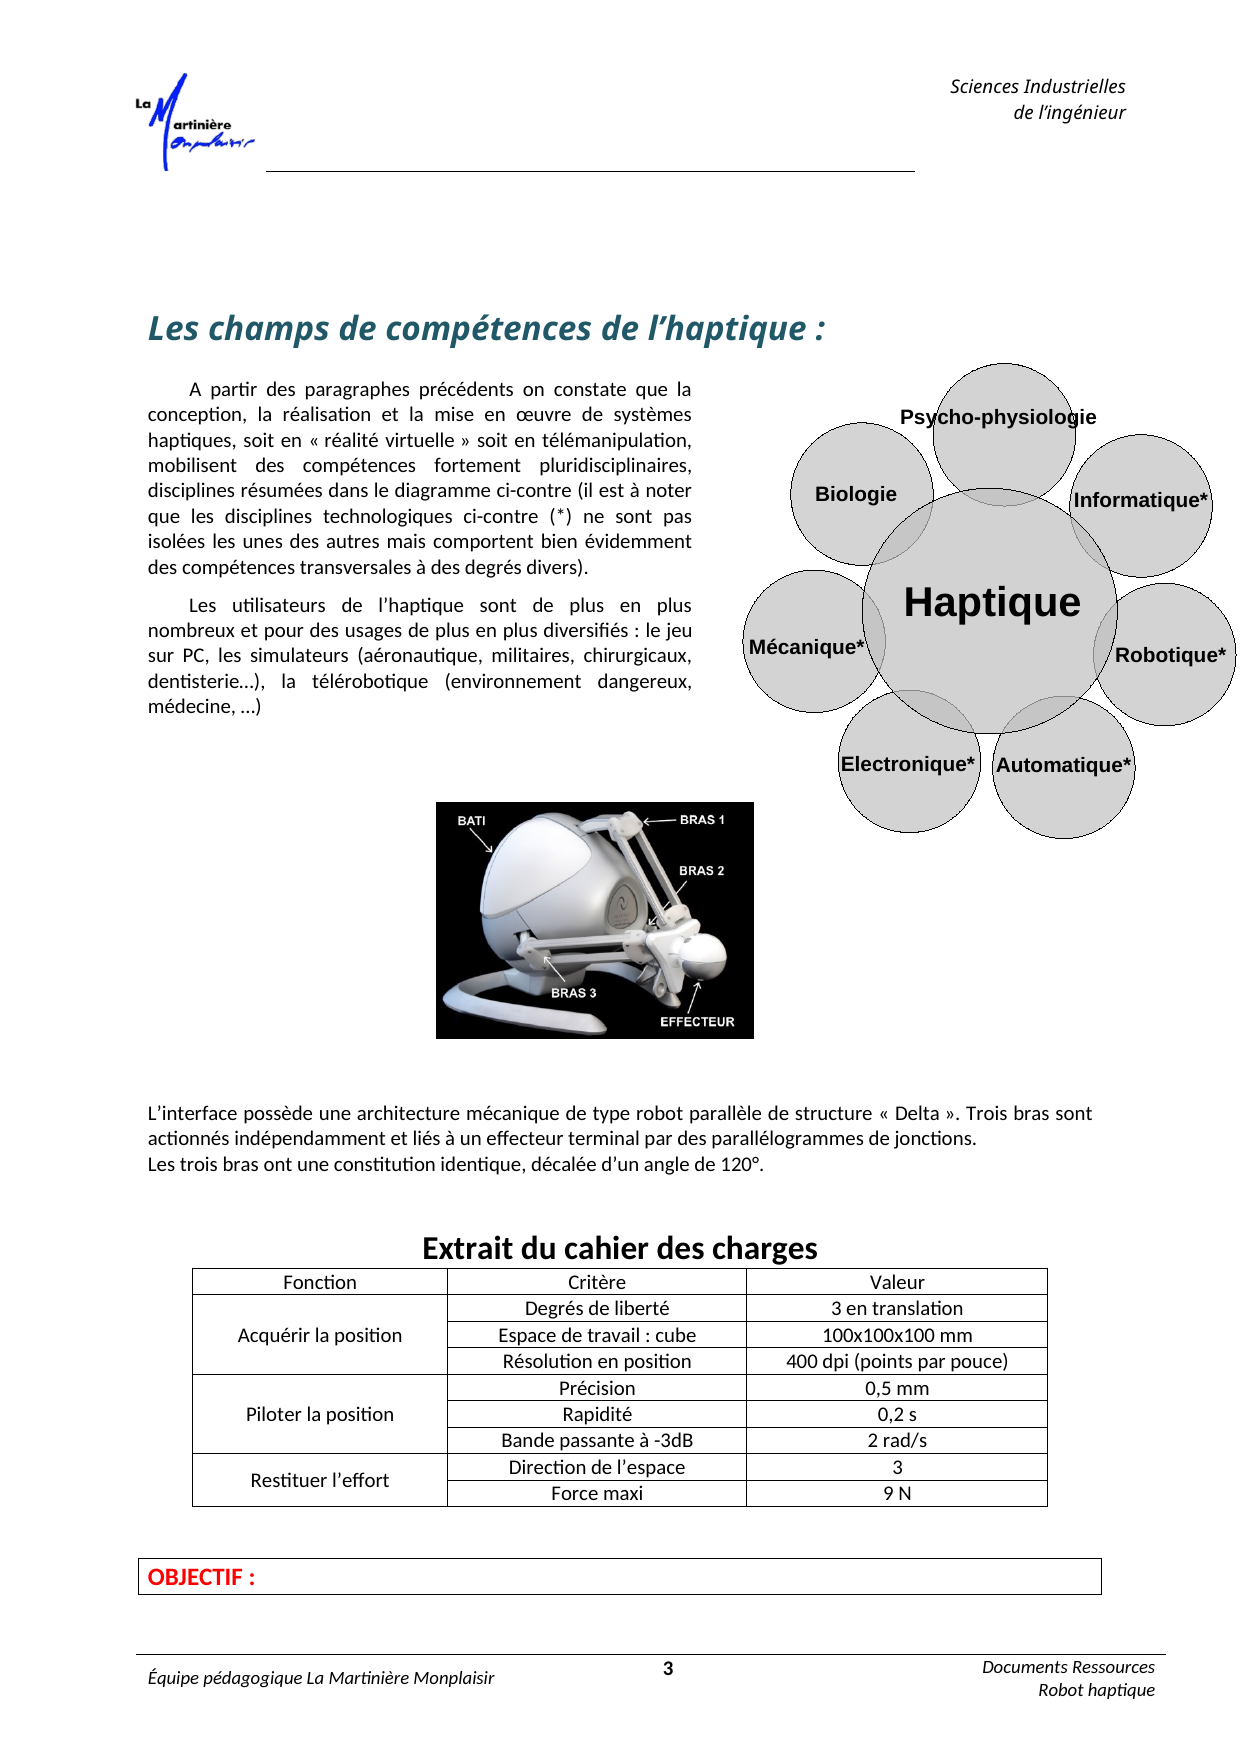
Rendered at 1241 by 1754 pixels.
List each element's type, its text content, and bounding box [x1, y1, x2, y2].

table_header Critère [448, 1269, 746, 1294]
text L’interface possède une architecture mécanique de type robot parallèle de structure « Delta ». Trois bras sont actionnés indépendamment et liés à un effecteur terminal par des parallélogrammes de jonctions. [148, 1100, 1093, 1151]
table_cell Force maxi [448, 1481, 746, 1506]
table_cell [747, 1375, 1047, 1400]
table_cell Précision [448, 1375, 746, 1400]
table_cell Rapidité [448, 1401, 746, 1427]
table_cell 2 rad/s [747, 1428, 1047, 1453]
table_cell 0,2 s [747, 1401, 1047, 1427]
table_cell Bande passante à -3dB [448, 1428, 746, 1453]
table_cell 9 N [747, 1481, 1047, 1506]
table_cell 3 en translation [747, 1295, 1047, 1321]
table_cell Résolution en position [448, 1348, 746, 1374]
table_cell Degrés de liberté [448, 1295, 746, 1321]
table_cell Acquérir la position [193, 1295, 447, 1374]
table_header Valeur [747, 1269, 1047, 1294]
picture [135, 73, 255, 171]
table_cell 3 [747, 1454, 1047, 1479]
text Extrait du cahier des charges [148, 1227, 1093, 1268]
text OBJECTIF : [139, 1559, 1101, 1594]
text Les trois bras ont une constitution identique, décalée d’un angle de 120°. [148, 1151, 1093, 1176]
table_cell Restituer l’effort [193, 1454, 447, 1506]
picture [437, 803, 753, 1038]
subtitle Les champs de compétences de l’haptique : [148, 305, 1093, 351]
table_header Fonction [193, 1269, 447, 1294]
table_cell Direction de l’espace [448, 1454, 746, 1479]
text A partir des paragraphes précédents on constate que la conception, la réalisation et la mise en œuvre de systèmes haptiques, soit en « réalité virtuelle » soit en télémanipulation, mobilisent des compétences fortement pluridisciplinaires, disciplines résumées dans le diagramme ci-contre (il est à noter que les disciplines technologiques ci-contre (*) ne sont pas isolées les unes des autres mais comportent bien évidemment des compétences transversales à des degrés divers). [148, 376, 1093, 579]
text Les utilisateurs de l’haptique sont de plus en plus nombreux et pour des usages de plus en plus diversifiés : le jeu sur PC, les simulateurs (aéronautique, militaires, chirurgicaux, dentisterie…), la télérobotique (environnement dangereux, médecine, …) [148, 592, 1093, 719]
table_cell Piloter la position [193, 1375, 447, 1453]
table_cell 100x100x100 mm [747, 1322, 1047, 1347]
table_cell Espace de travail : cube [448, 1322, 746, 1347]
table_cell 400 dpi (points par pouce) [747, 1348, 1047, 1374]
